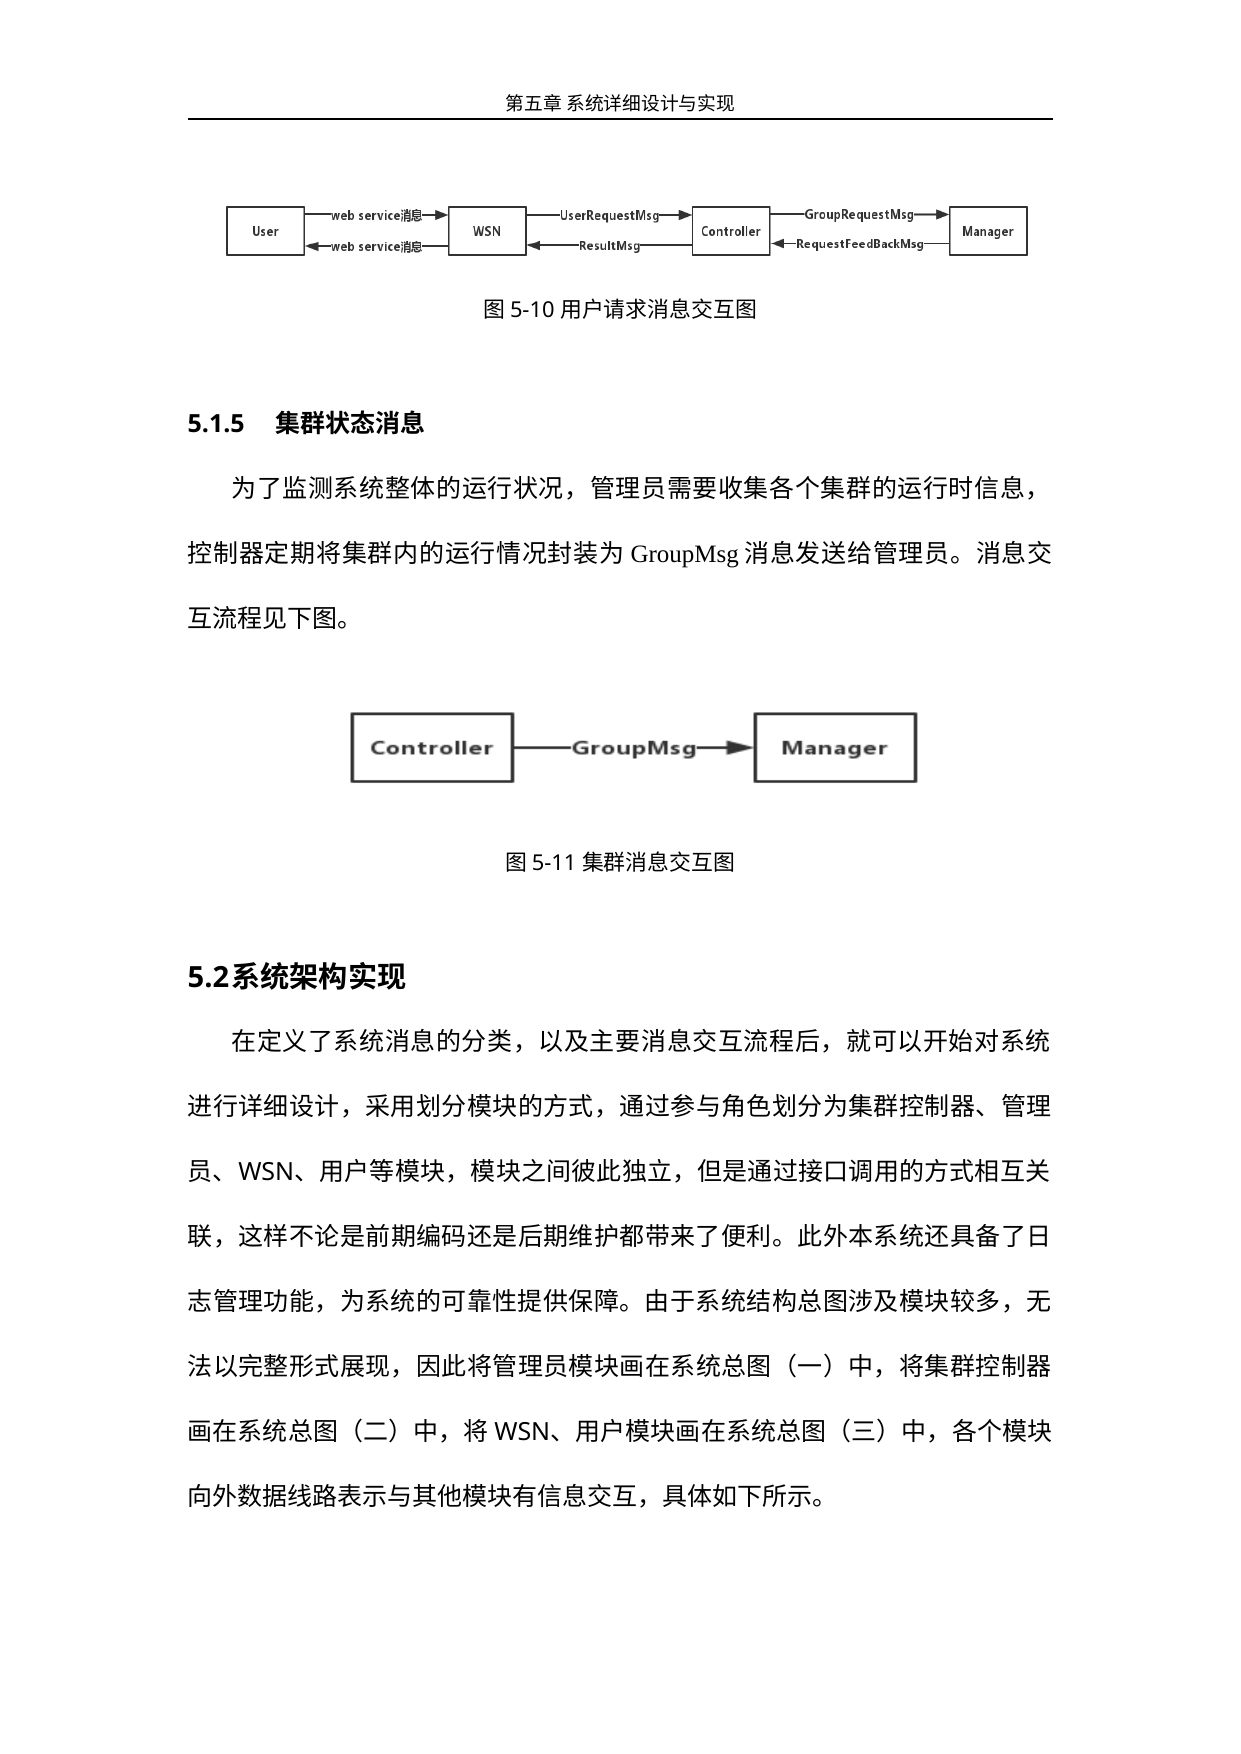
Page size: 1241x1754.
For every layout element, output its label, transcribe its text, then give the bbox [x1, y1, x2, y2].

text 在定义了系统消息的分类，以及主要消息交互流程后，就可以开始对系统进行详细设计，采用划分模块的方式，通过参与角色划分为集群控制器、管理员、WSN、用户等模块，模块之间彼此独立，但是通过接口调用的方式相互关联，这样不论是前期编码还是后期维护都带来了便利。此外本系统还具备了日志管理功能，为系统的可靠性提供保障。由于系统结构总图涉及模块较多，无法以完整形式展现，因此将管理员模块画在系统总图（一）中，将集群控制器画在系统总图（二）中，将WSN、用户模块画在系统总图（三）中，各个模块向外数据线路表示与其他模块有信息交互，具体如下所示。 [187, 1007, 1053, 1527]
list 集群状态消息 [187, 389, 1053, 454]
picture [187, 162, 1053, 285]
picture [270, 649, 970, 825]
text 图5-10 用户请求消息交互图 [187, 292, 1053, 324]
text 为了监测系统整体的运行状况，管理员需要收集各个集群的运行时信息，控制器定期将集群内的运行情况封装为GroupMsg消息发送给管理员。消息交互流程见下图。 [187, 454, 1053, 649]
list 系统架构实现 [187, 942, 1053, 1007]
text 图5-11 集群消息交互图 [187, 844, 1053, 877]
